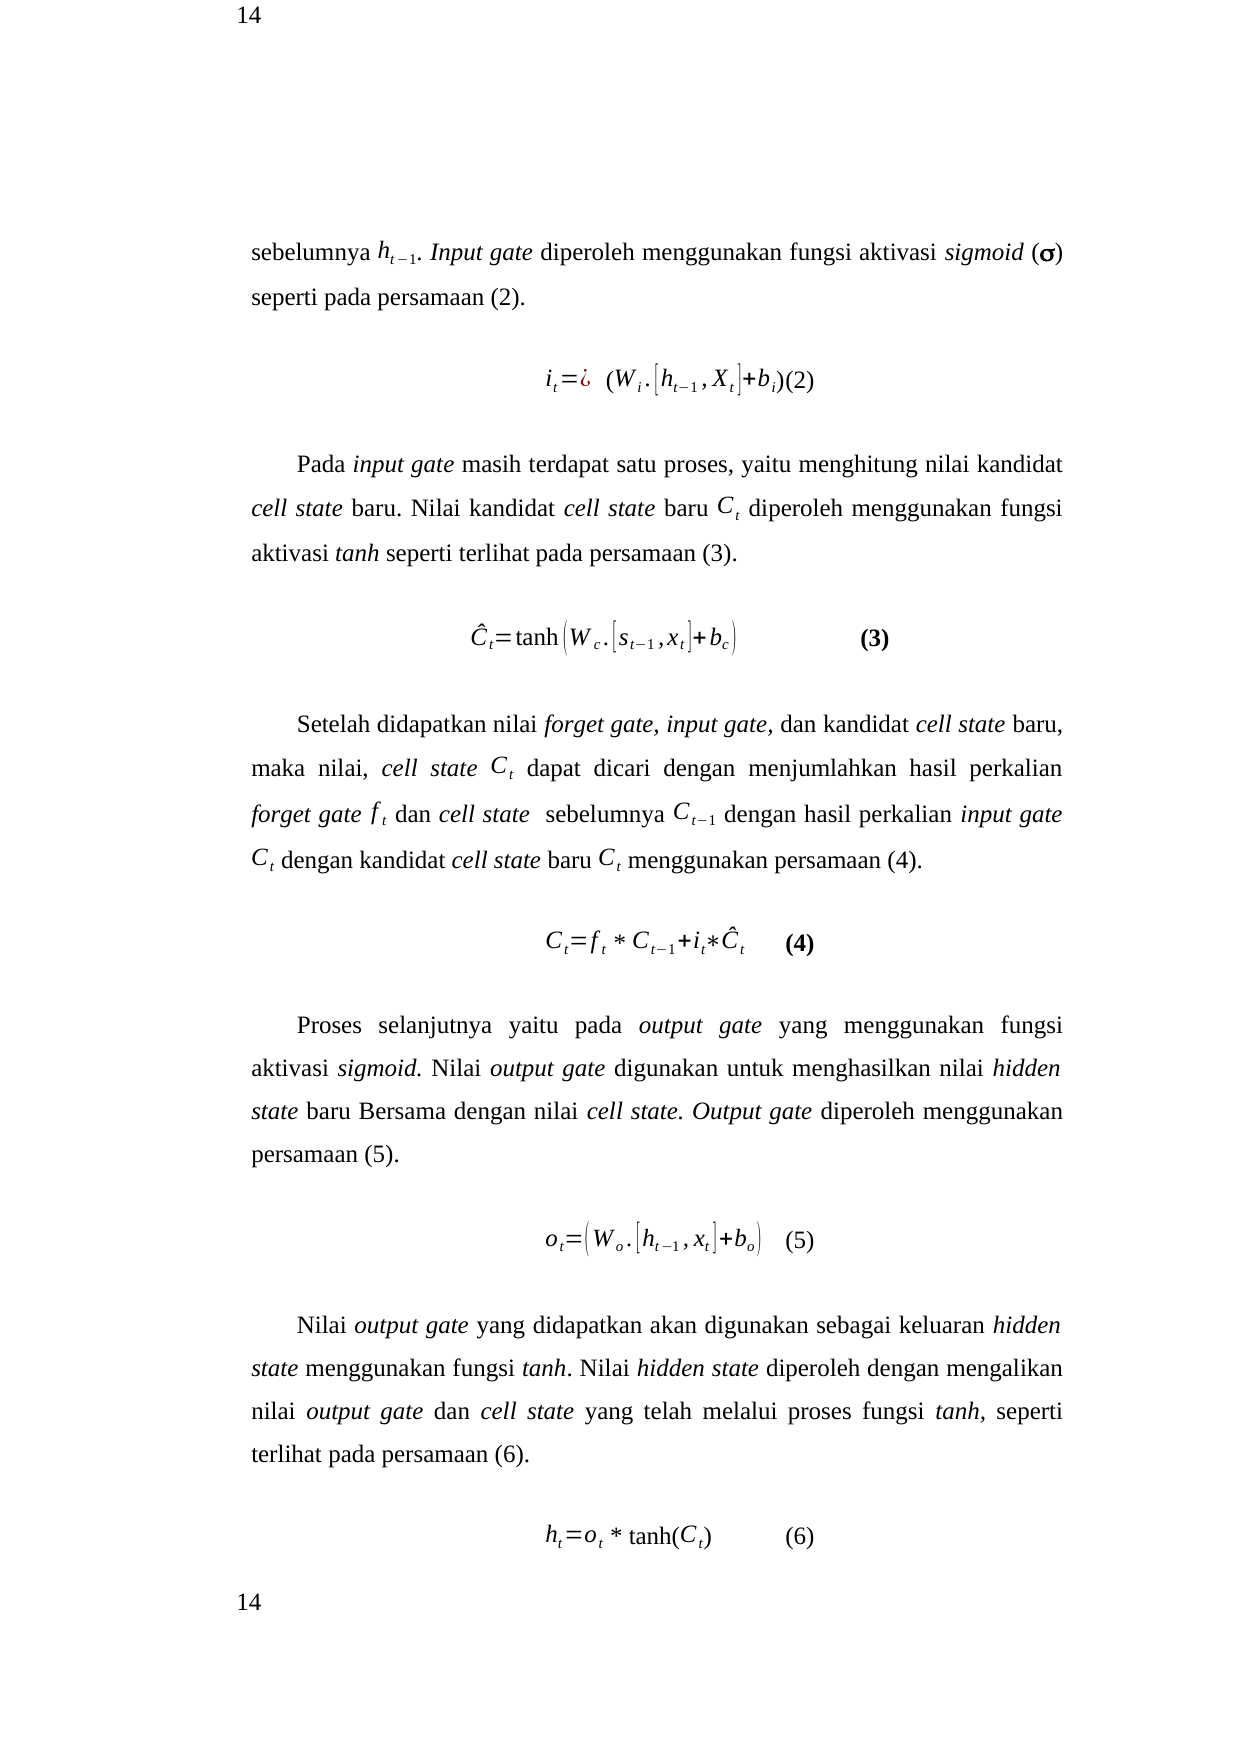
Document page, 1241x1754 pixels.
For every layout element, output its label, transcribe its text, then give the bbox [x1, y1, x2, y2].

text Pada input gate masih terdapat satu proses, yaitu menghitung nilai kandidat cell state baru. Nilai kandidat cell state baru diperoleh menggunakan fungsi aktivasi tanh seperti terlihat pada persamaan (3). [251, 449, 1063, 567]
text (5) [251, 1220, 1063, 1258]
text Setelah didapatkan nilai forget gate, input gate, dan kandidat cell state baru, maka nilai, cell state dapat dicari dengan menjumlahkan hasil perkalian forget gate dan cell state sebelumnya dengan hasil perkalian input gate dengan kandidat cell state baru menggunakan persamaan (4). [251, 709, 1063, 875]
text (3) [251, 618, 1063, 657]
text Nilai output gate yang didapatkan akan digunakan sebagai keluaran hidden state menggunakan fungsi tanh. Nilai hidden state diperoleh dengan mengalikan nilai output gate dan cell state yang telah melalui proses fungsi tanh, seperti terlihat pada persamaan (6). [251, 1310, 1063, 1468]
text * (4) [251, 927, 1063, 958]
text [251, 236, 1063, 311]
text Proses selanjutnya yaitu pada output gate yang menggunakan fungsi aktivasi sigmoid. Nilai output gate digunakan untuk menghasilkan nilai hidden state baru Bersama dengan nilai cell state. Output gate diperoleh menggunakan persamaan (5). [251, 1010, 1063, 1168]
text () (2) [251, 363, 1063, 397]
text * tanh() (6) [251, 1520, 1063, 1552]
